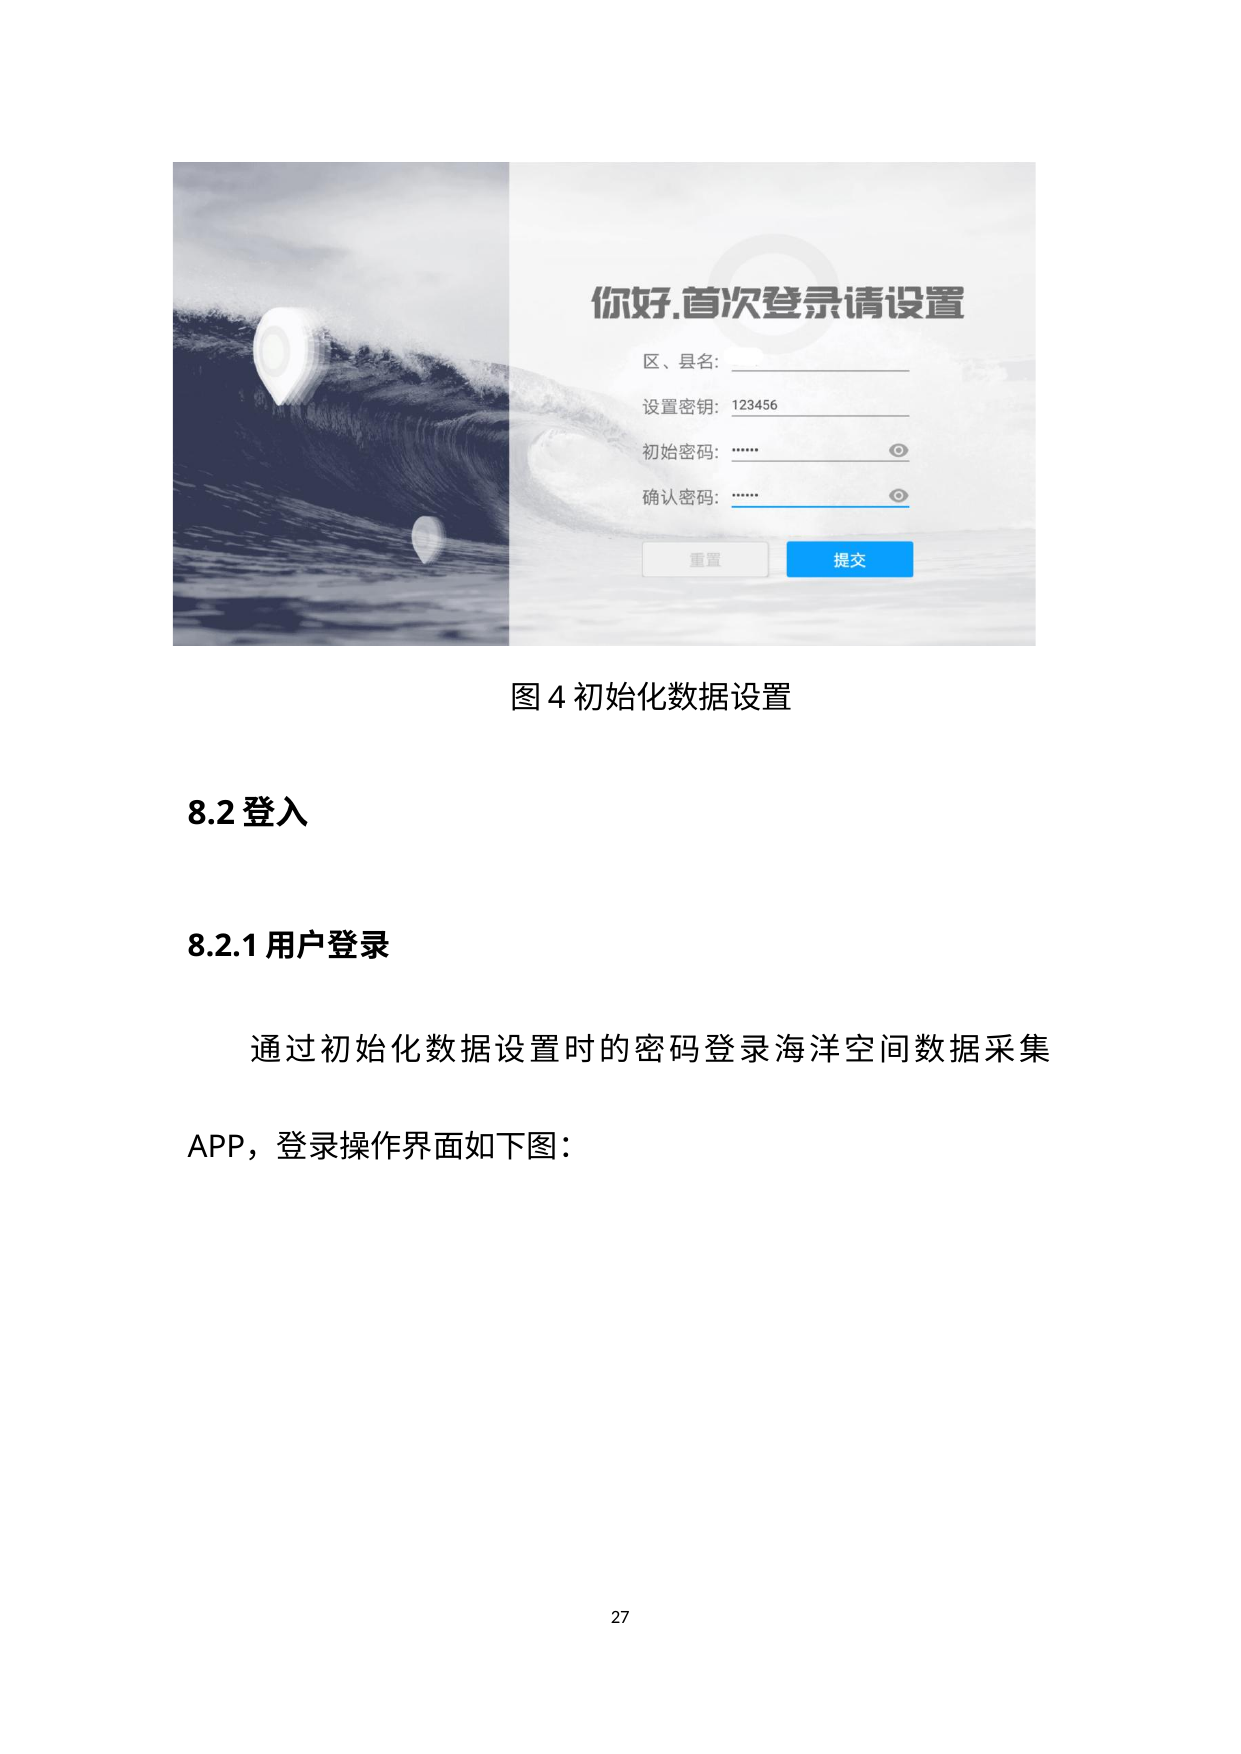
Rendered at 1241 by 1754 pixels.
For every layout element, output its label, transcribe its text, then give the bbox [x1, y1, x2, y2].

subtitle 8.2登入 [187, 778, 1053, 843]
subtitle 8.2.1用户登录 [187, 910, 1053, 975]
text 通过初始化数据设置时的密码登录海洋空间数据采集APP，登录操作界面如下图： [187, 1014, 1053, 1177]
text 图4 初始化数据设置 [187, 663, 1053, 728]
picture [172, 162, 1036, 646]
